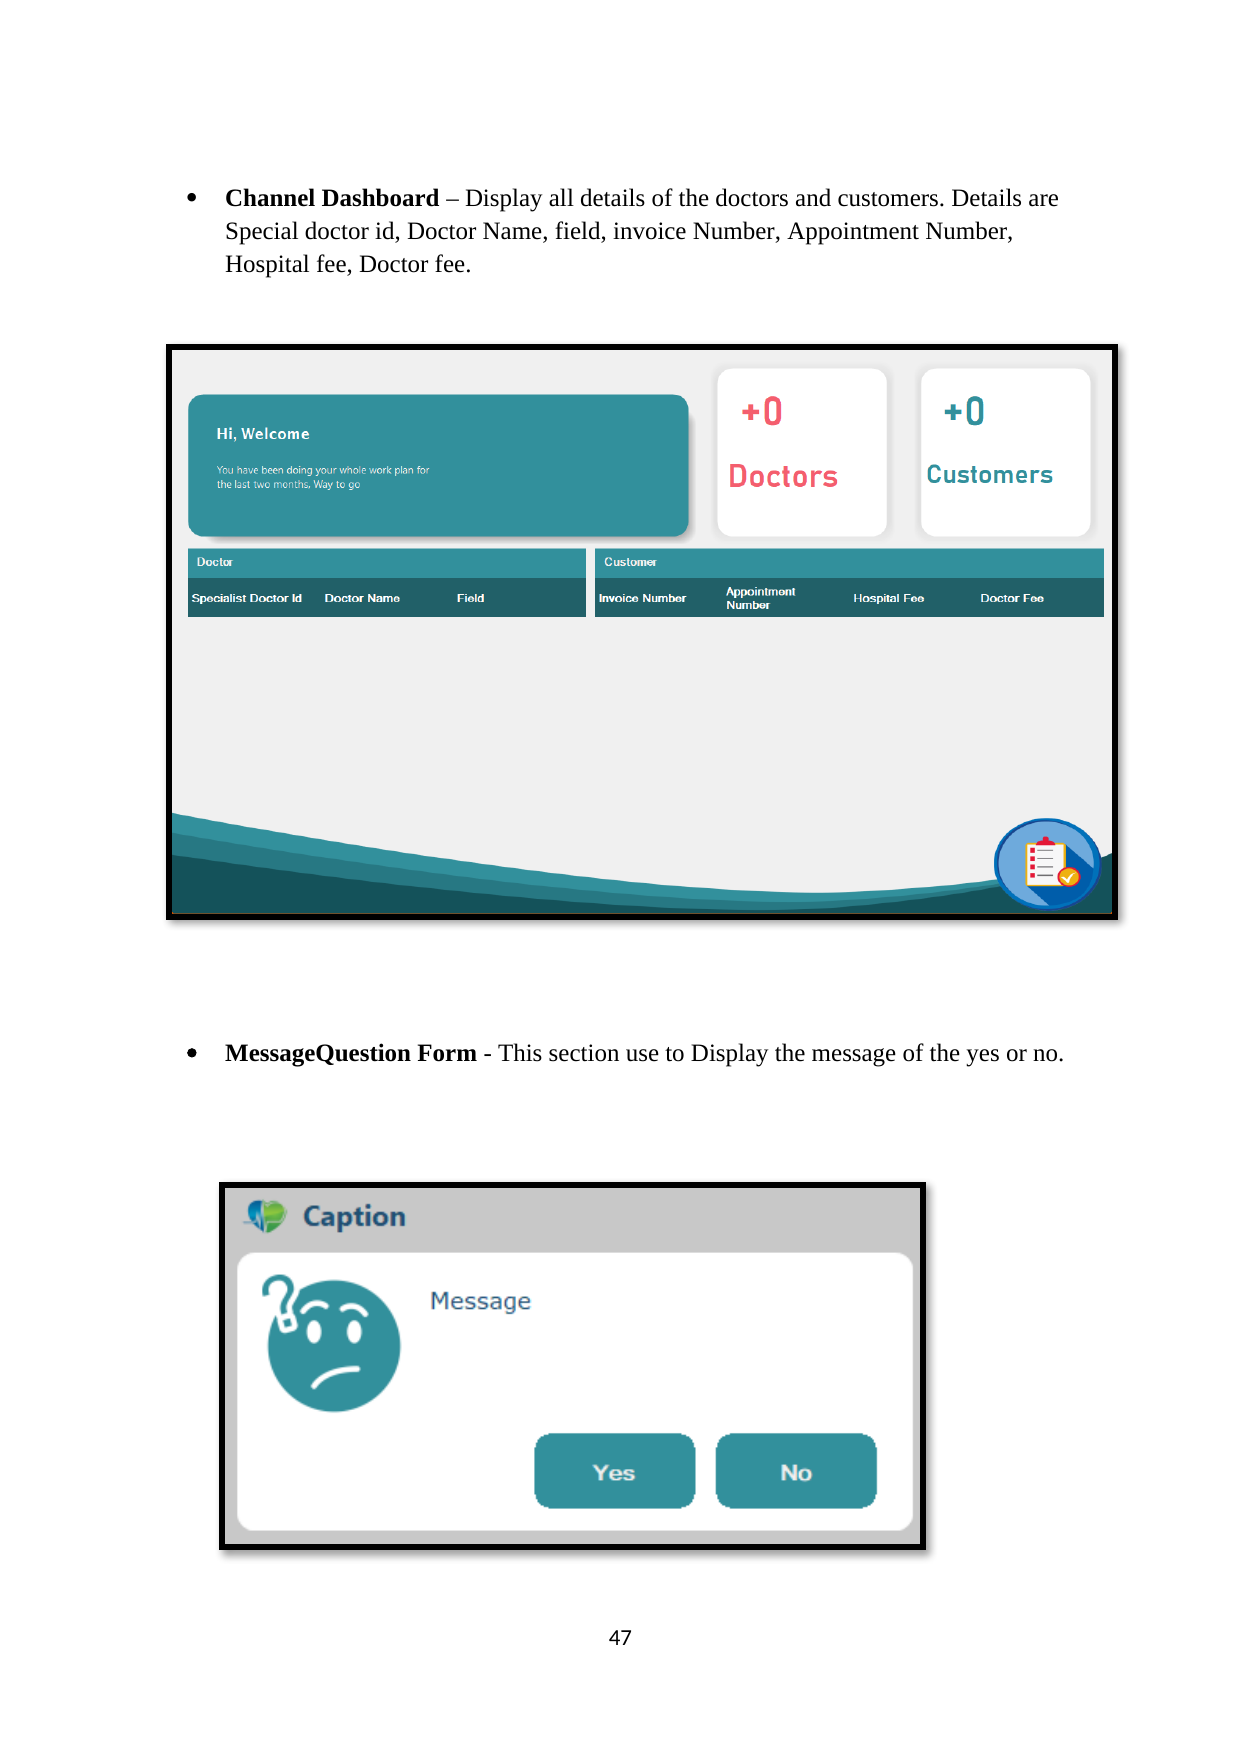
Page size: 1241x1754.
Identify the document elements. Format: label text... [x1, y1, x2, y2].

list Channel Dashboard – Display all details of the doctors and customers. Details are Special doctor id, Doctor Name, field, invoice Number, Appointment Number, Hospital fee, Doctor fee. [187, 183, 1090, 278]
picture [225, 1188, 920, 1544]
picture [172, 350, 1112, 914]
list MessageQuestion Form - This section use to Display the message of the yes or no. [187, 1038, 1090, 1067]
